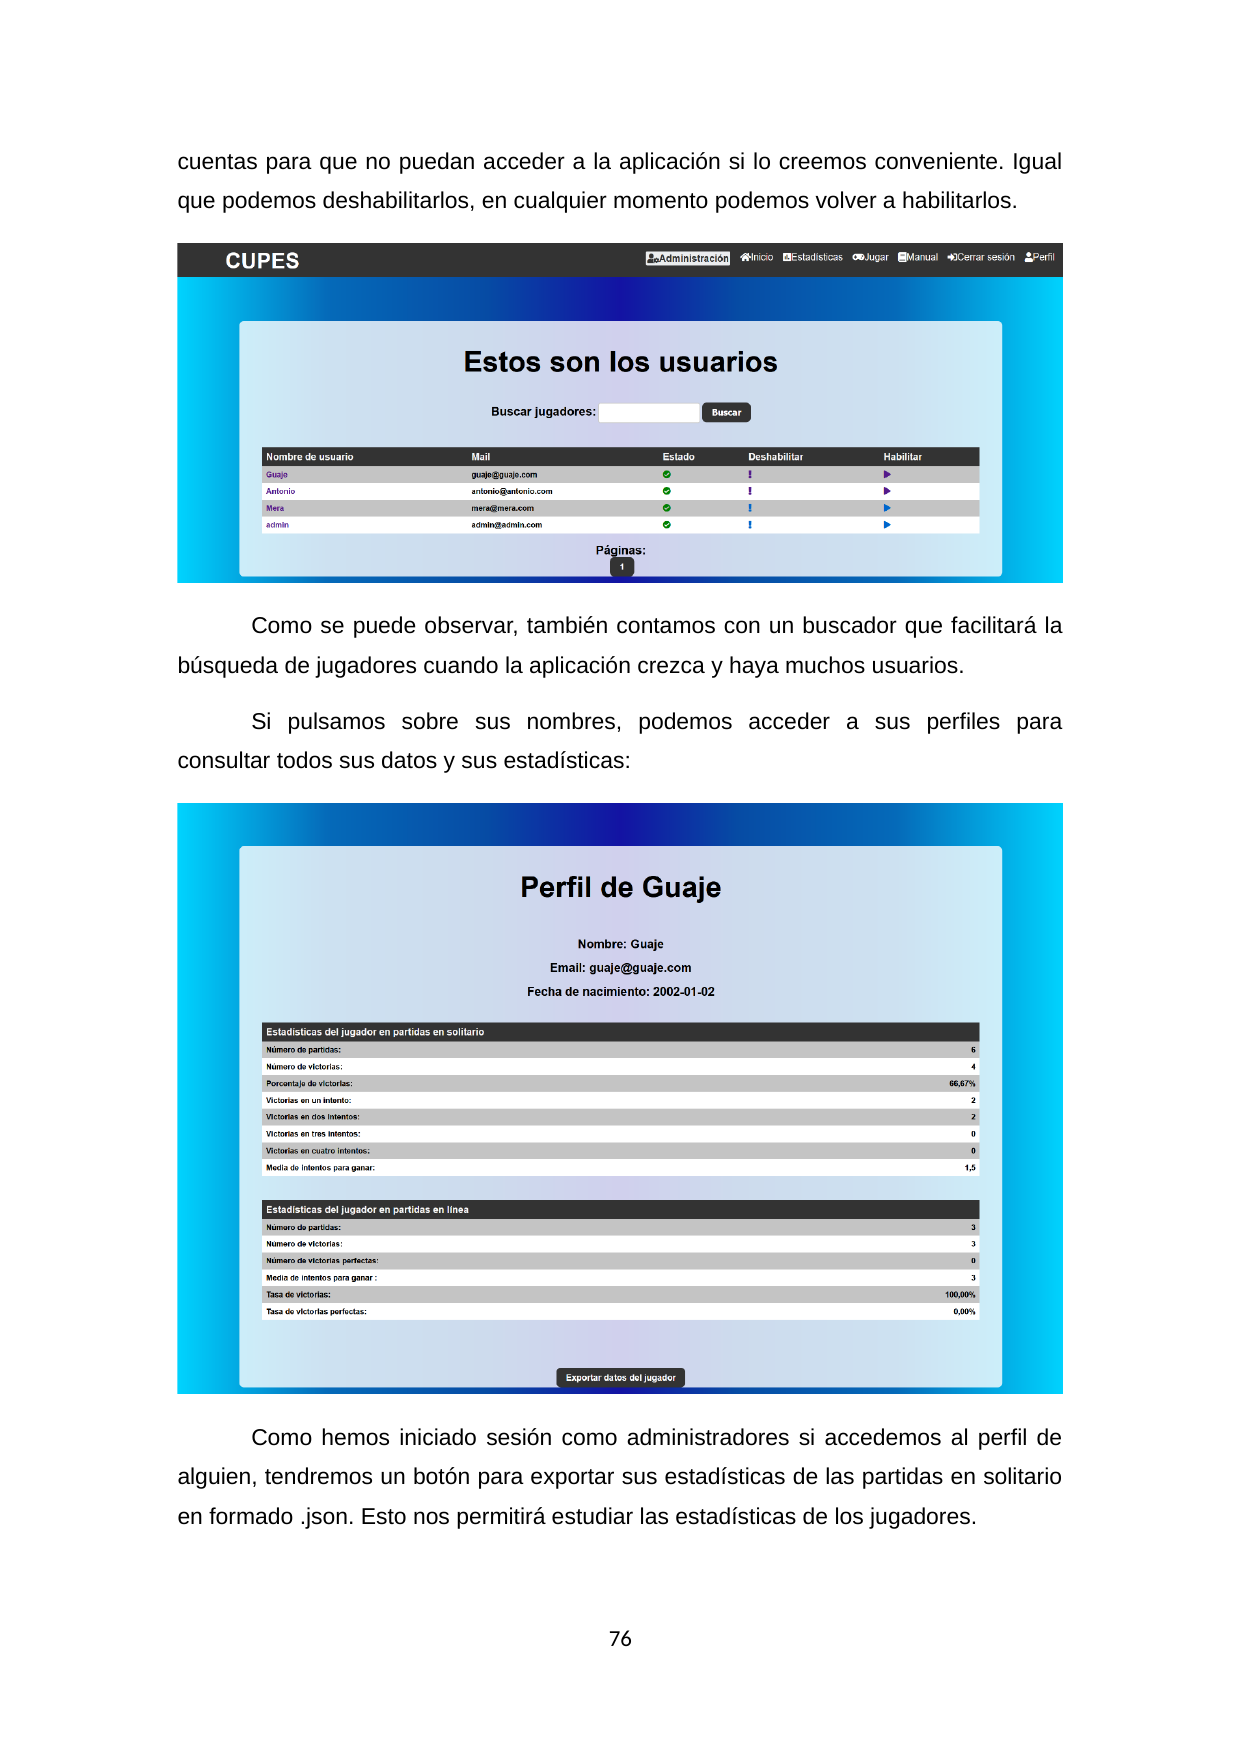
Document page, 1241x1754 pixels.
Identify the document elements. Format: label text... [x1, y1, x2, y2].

text Como hemos iniciado sesión como administradores si accedemos al perfil de alguien, tendremos un botón para exportar sus estadísticas de las partidas en solitario en formado .json. Esto nos permitirá estudiar las estadísticas de los jugadores. [177, 1424, 1063, 1529]
picture [177, 243, 1063, 583]
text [177, 148, 1063, 213]
text Si pulsamos sobre sus nombres, podemos acceder a sus perfiles para consultar todos sus datos y sus estadísticas: [177, 708, 1063, 774]
picture [1054, 803, 1063, 1394]
picture [177, 803, 186, 1394]
text Como se puede observar, también contamos con un buscador que facilitará la búsqueda de jugadores cuando la aplicación crezca y haya muchos usuarios. [177, 612, 1063, 678]
picture [240, 803, 1002, 1394]
